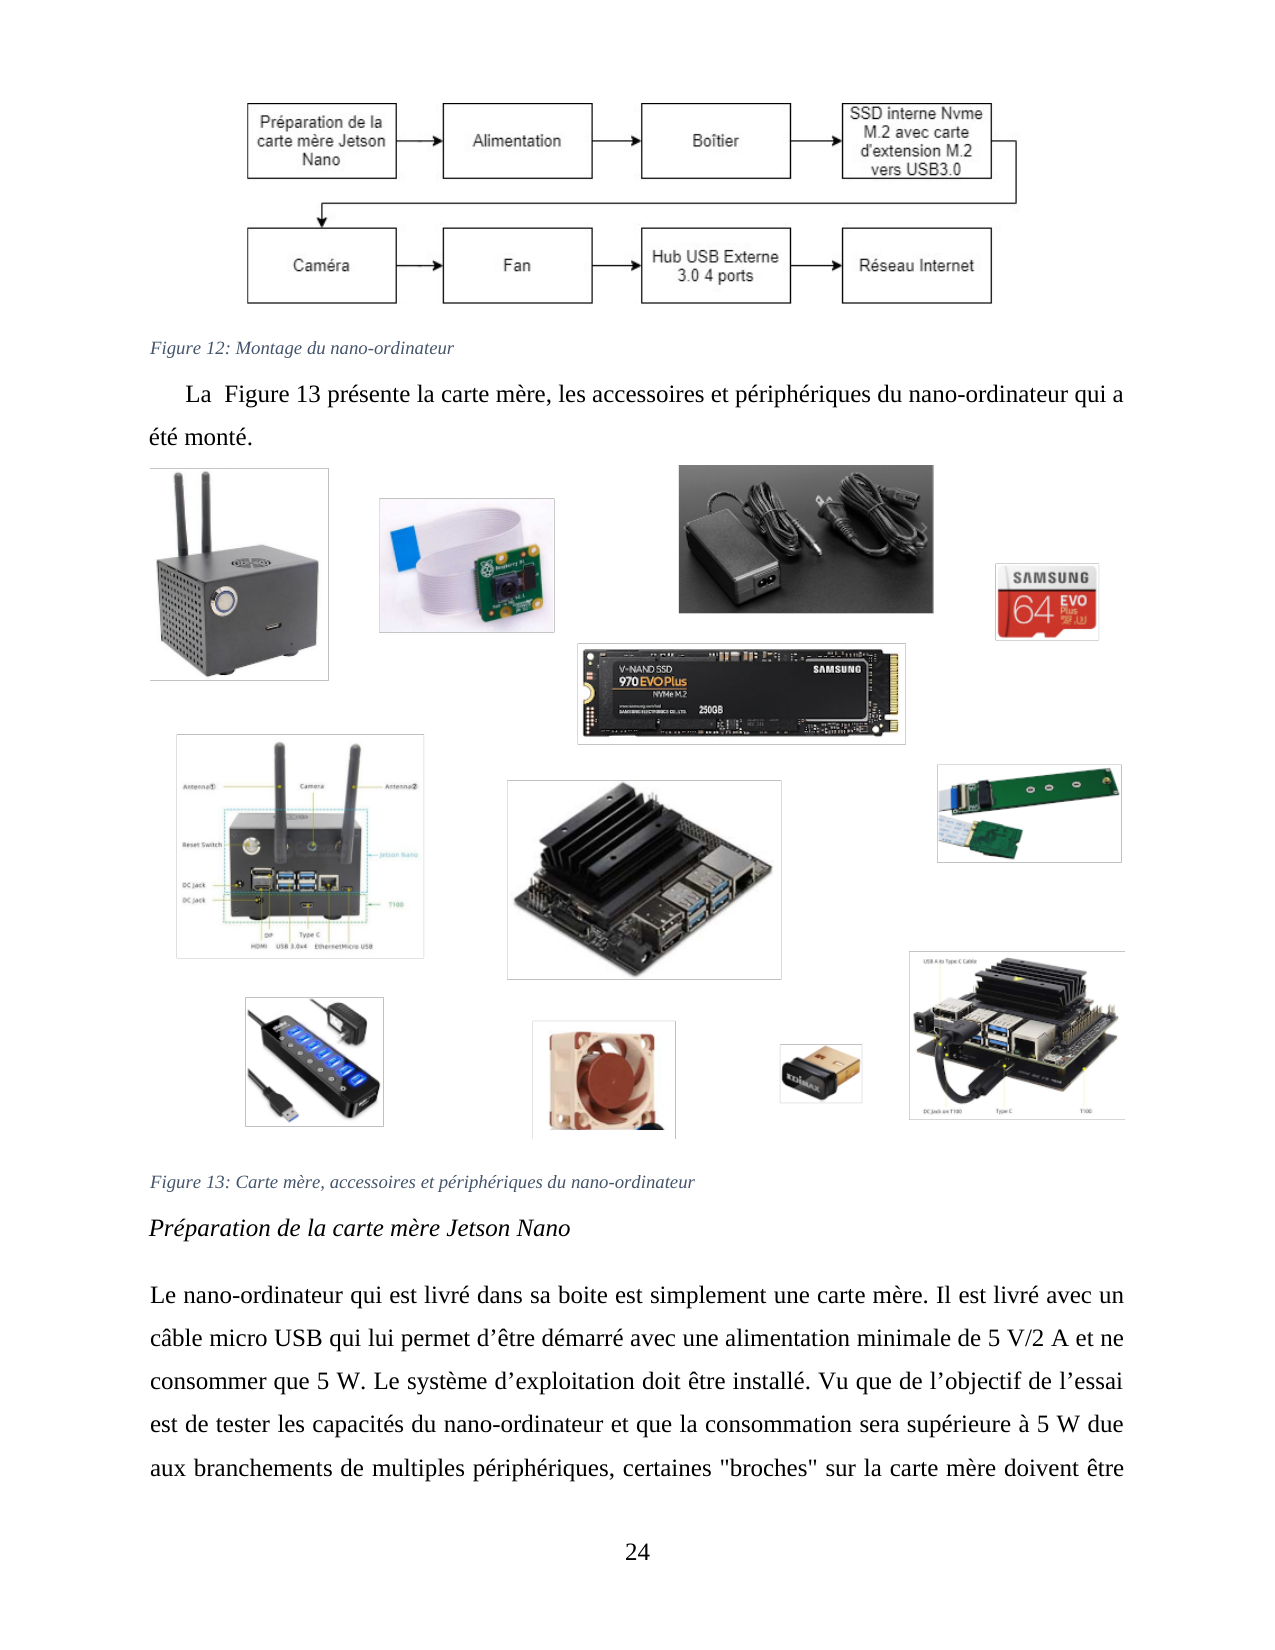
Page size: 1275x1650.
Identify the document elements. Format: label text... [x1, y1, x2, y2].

picture [150, 465, 1125, 1139]
subtitle Préparation de la carte mère Jetson Nano [148, 1213, 1125, 1242]
text Figure 13: Carte mère, accessoires et périphériques du nano-ordinateur [150, 1171, 1125, 1193]
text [150, 1280, 1125, 1481]
text La Figure 13 présente la carte mère, les accessoires et périphériques du nano-ordinateur qui a été monté. [149, 379, 1125, 451]
picture [247, 103, 1028, 305]
text Figure 12: Montage du nano-ordinateur [150, 337, 1125, 358]
